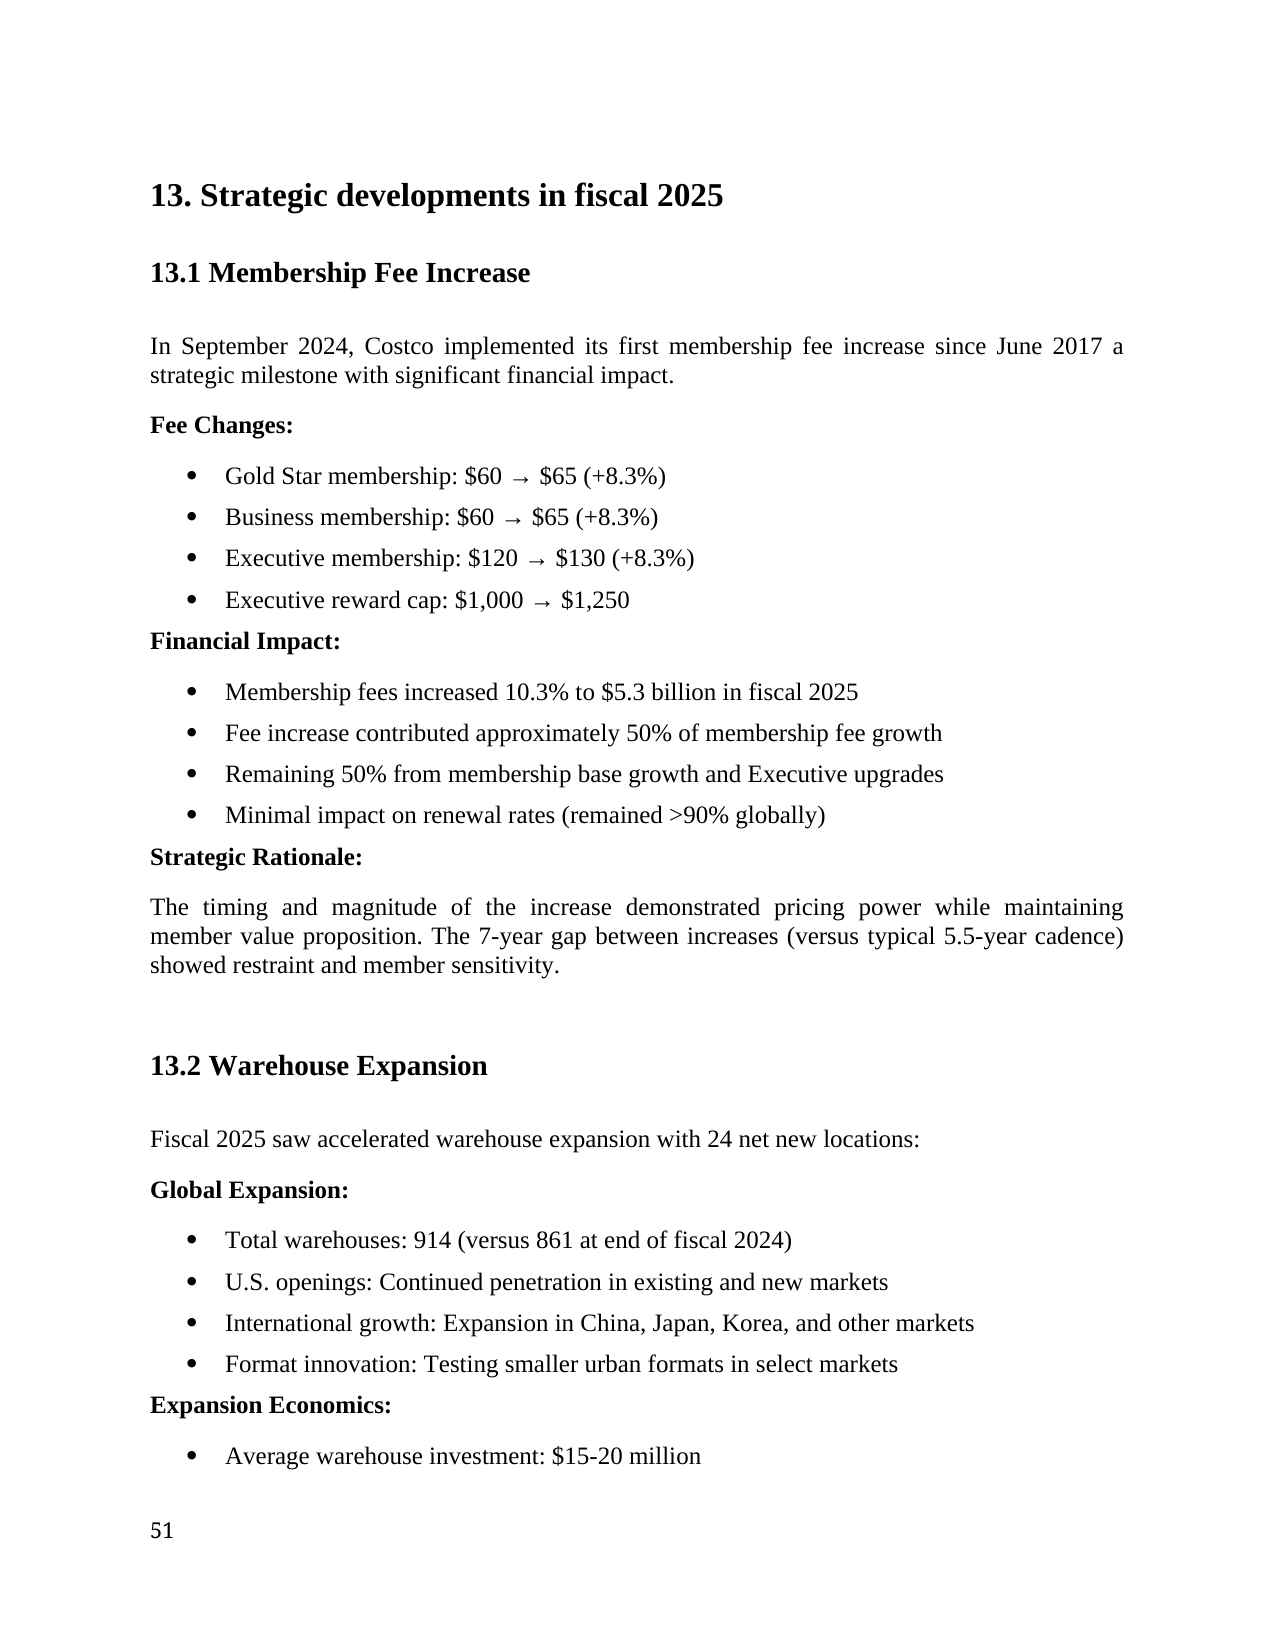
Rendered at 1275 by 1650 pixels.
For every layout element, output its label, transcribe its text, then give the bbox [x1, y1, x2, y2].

list Average warehouse investment: $15-20 million [187, 1441, 1125, 1470]
subtitle 13.2 Warehouse Expansion [150, 1048, 1125, 1082]
text Expansion Economics: [150, 1391, 1125, 1419]
text The timing and magnitude of the increase demonstrated pricing power while maintaining member value proposition. The 7-year gap between increases (versus typical 5.5-year cadence) showed restraint and member sensitivity. [150, 892, 1125, 978]
list International growth: Expansion in China, Japan, Korea, and other markets [187, 1308, 1125, 1337]
text Fiscal 2025 saw accelerated warehouse expansion with 24 net new locations: [150, 1124, 1125, 1153]
list Minimal impact on renewal rates (remained >90% globally) [187, 800, 1125, 829]
text Global Expansion: [150, 1175, 1125, 1204]
list Executive reward cap: $1,000 → $1,250 [187, 585, 1125, 613]
list Membership fees increased 10.3% to $5.3 billion in fiscal 2025 [187, 677, 1125, 705]
list U.S. openings: Continued penetration in existing and new markets [187, 1267, 1125, 1296]
list Total warehouses: 914 (versus 861 at end of fiscal 2024) [187, 1226, 1125, 1254]
text In September 2024, Costco implemented its first membership fee increase since June 2017 a strategic milestone with significant financial impact. [150, 331, 1125, 388]
list Remaining 50% from membership base growth and Executive upgrades [187, 759, 1125, 788]
subtitle 13.1 Membership Fee Increase [150, 255, 1125, 289]
list Business membership: $60 → $65 (+8.3%) [187, 502, 1125, 531]
subtitle 13. Strategic developments in fiscal 2025 [150, 175, 1125, 213]
list Gold Star membership: $60 → $65 (+8.3%) [187, 461, 1125, 490]
text Strategic Rationale: [150, 842, 1125, 870]
text Fee Changes: [150, 410, 1125, 439]
list Fee increase contributed approximately 50% of membership fee growth [187, 718, 1125, 747]
list Executive membership: $120 → $130 (+8.3%) [187, 543, 1125, 572]
list Format innovation: Testing smaller urban formats in select markets [187, 1349, 1125, 1378]
text Financial Impact: [150, 626, 1125, 655]
